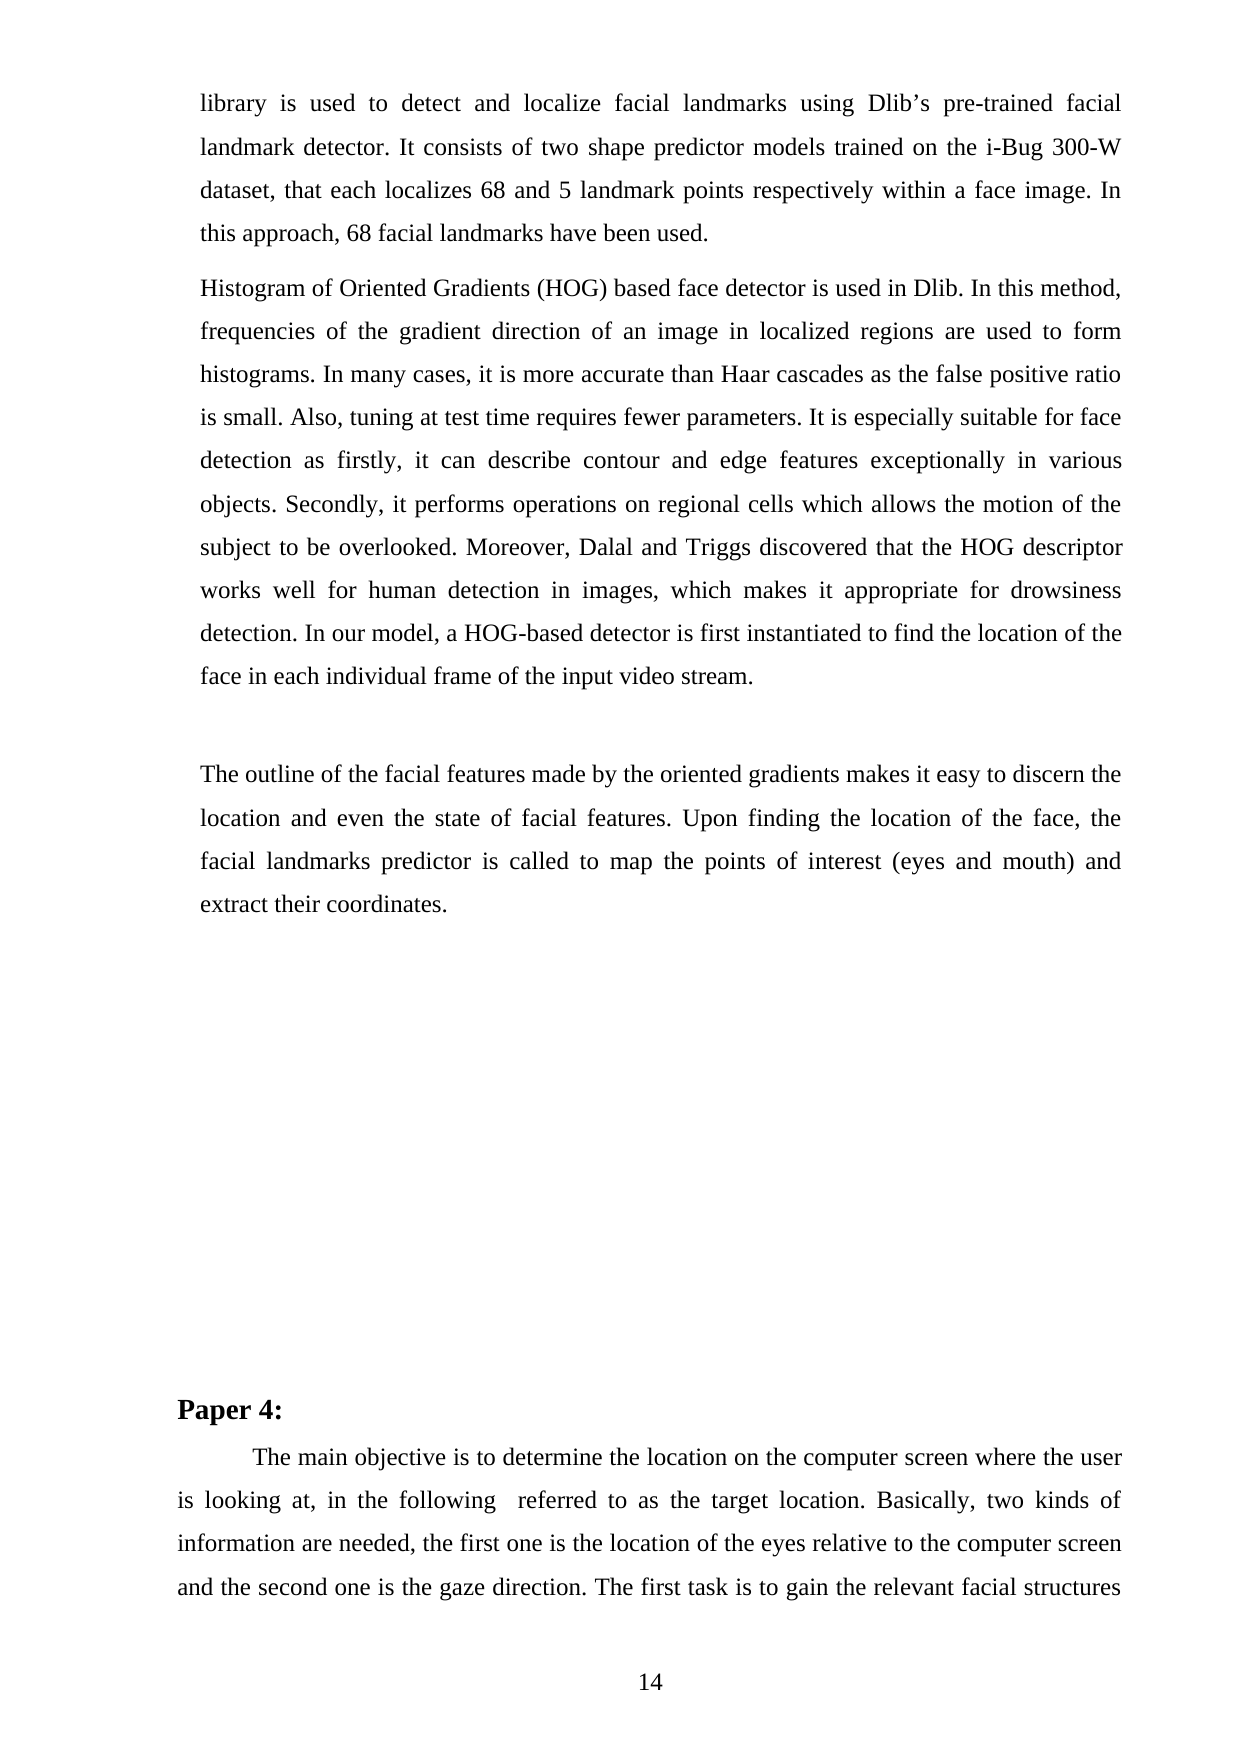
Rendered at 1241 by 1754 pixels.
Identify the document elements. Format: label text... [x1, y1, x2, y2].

text The outline of the facial features made by the oriented gradients makes it easy to discern the location and even the state of facial features. Upon finding the location of the face, the facial landmarks predictor is called to map the points of interest (eyes and mouth) and extract their coordinates. [200, 759, 1123, 918]
text Paper 4: [177, 1392, 1123, 1426]
text Histogram of Oriented Gradients (HOG) based face detector is used in Dlib. In this method, frequencies of the gradient direction of an image in localized regions are used to form histograms. In many cases, it is more accurate than Haar cascades as the false positive ratio is small. Also, tuning at test time requires fewer parameters. It is especially suitable for face detection as firstly, it can describe contour and edge features exceptionally in various objects. Secondly, it performs operations on regional cells which allows the motion of the subject to be overlooked. Moreover, Dalal and Triggs discovered that the HOG descriptor works well for human detection in images, which makes it appropriate for drowsiness detection. In our model, a HOG-based detector is first instantiated to find the location of the face in each individual frame of the input video stream. [200, 273, 1123, 690]
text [200, 88, 1123, 247]
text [177, 1442, 1123, 1600]
